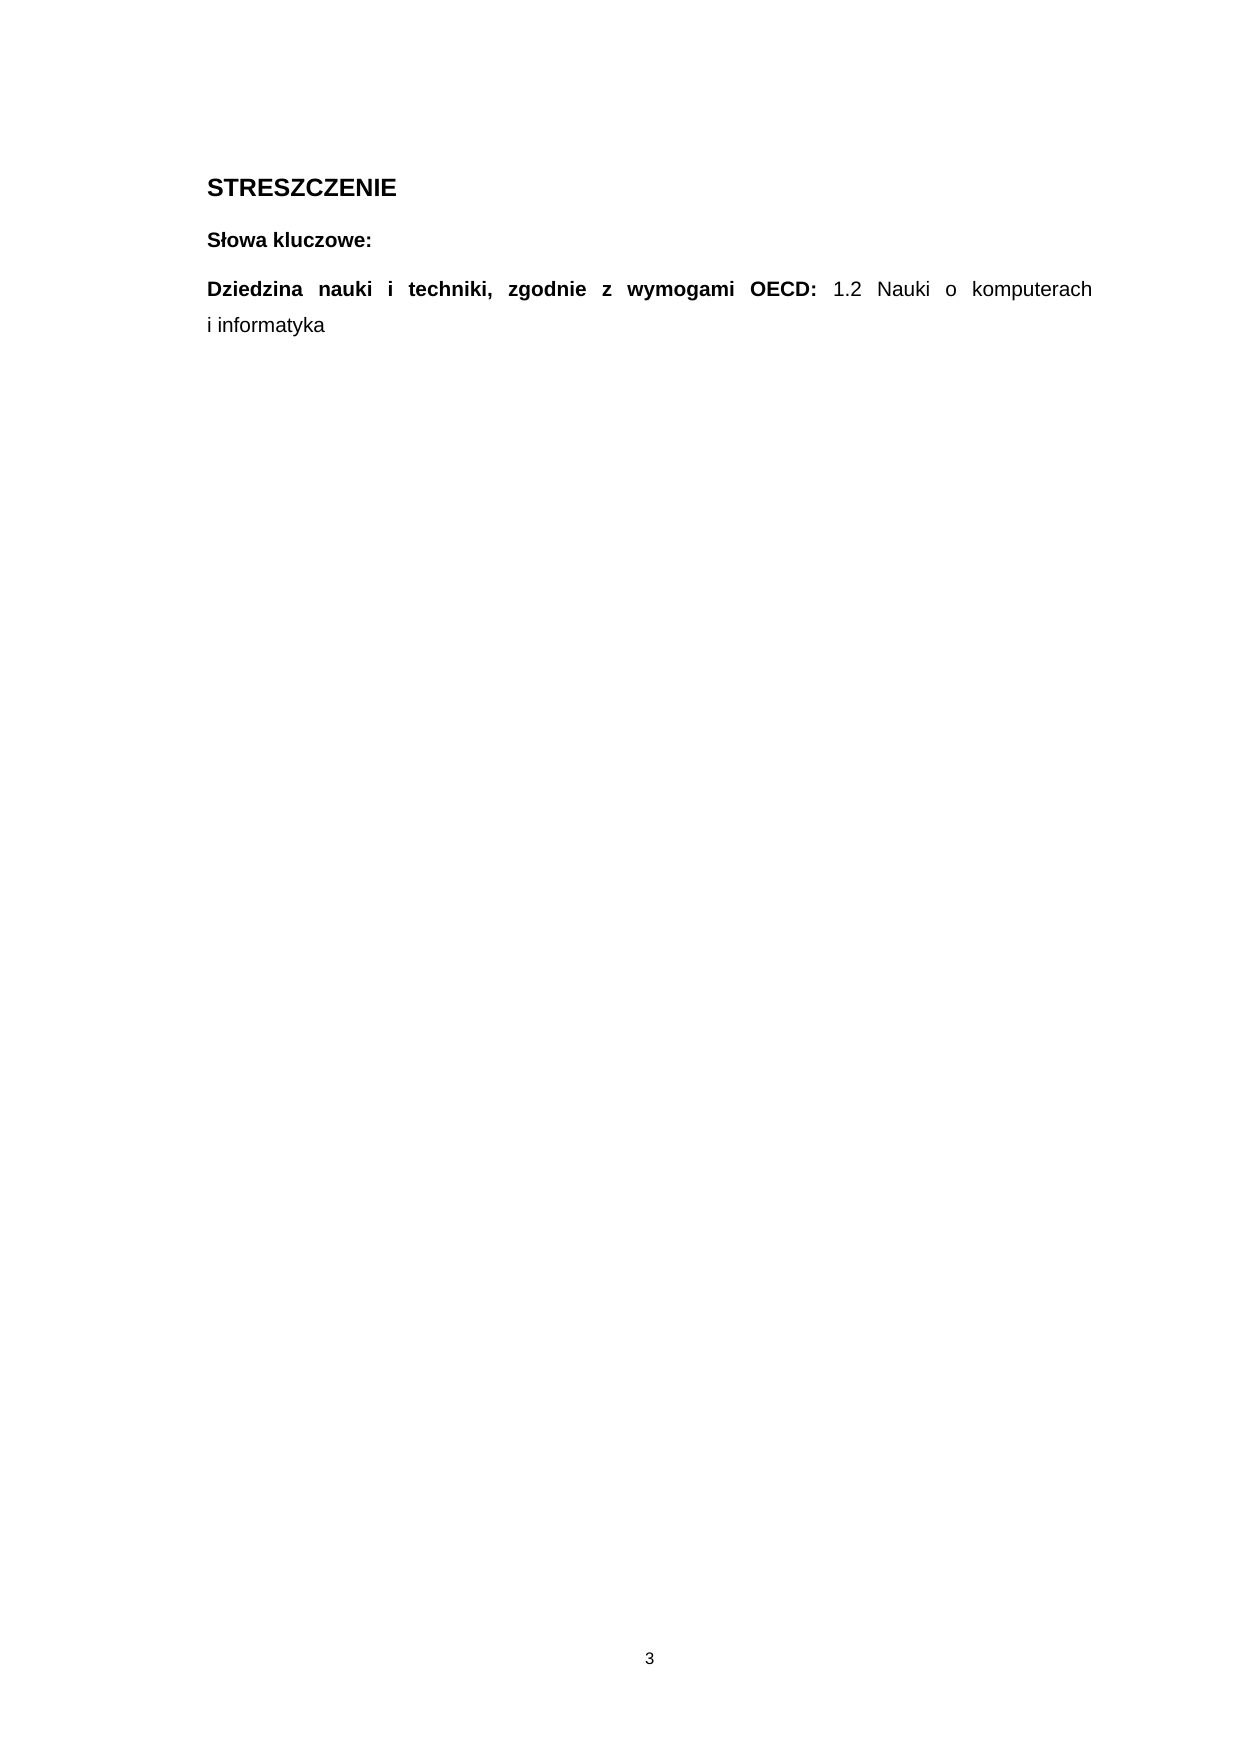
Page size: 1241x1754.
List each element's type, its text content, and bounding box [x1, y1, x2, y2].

text Słowa kluczowe: [207, 228, 1092, 252]
text Dziedzina nauki i techniki, zgodnie z wymogami OECD: 1.2 Nauki o komputerach i informatyka [207, 277, 1092, 337]
subtitle STRESZCZENIE [207, 173, 1092, 201]
